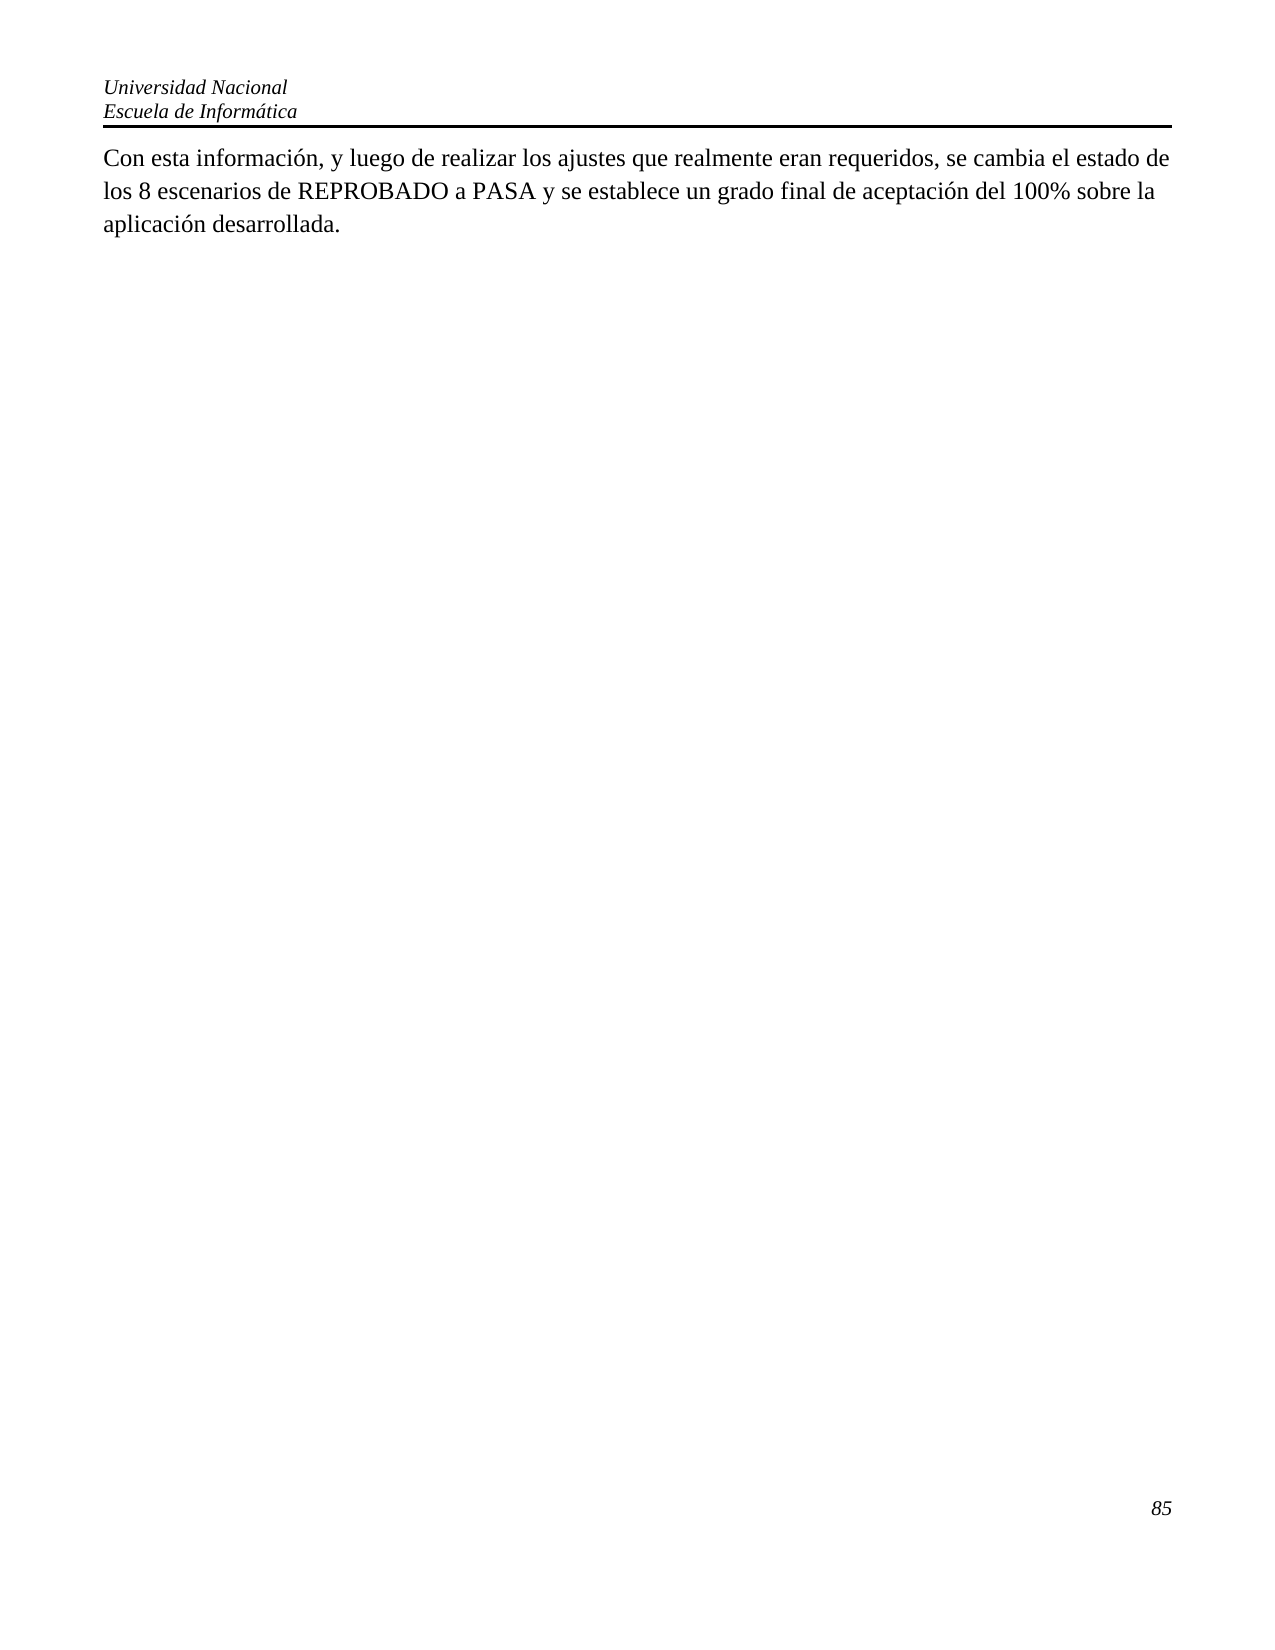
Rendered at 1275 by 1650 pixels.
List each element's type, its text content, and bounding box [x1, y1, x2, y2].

text Con esta información, y luego de realizar los ajustes que realmente eran requeridos, se cambia el estado de los 8 escenarios de REPROBADO a PASA y se establece un grado final de aceptación del 100% sobre la aplicación desarrollada. [103, 143, 1172, 238]
